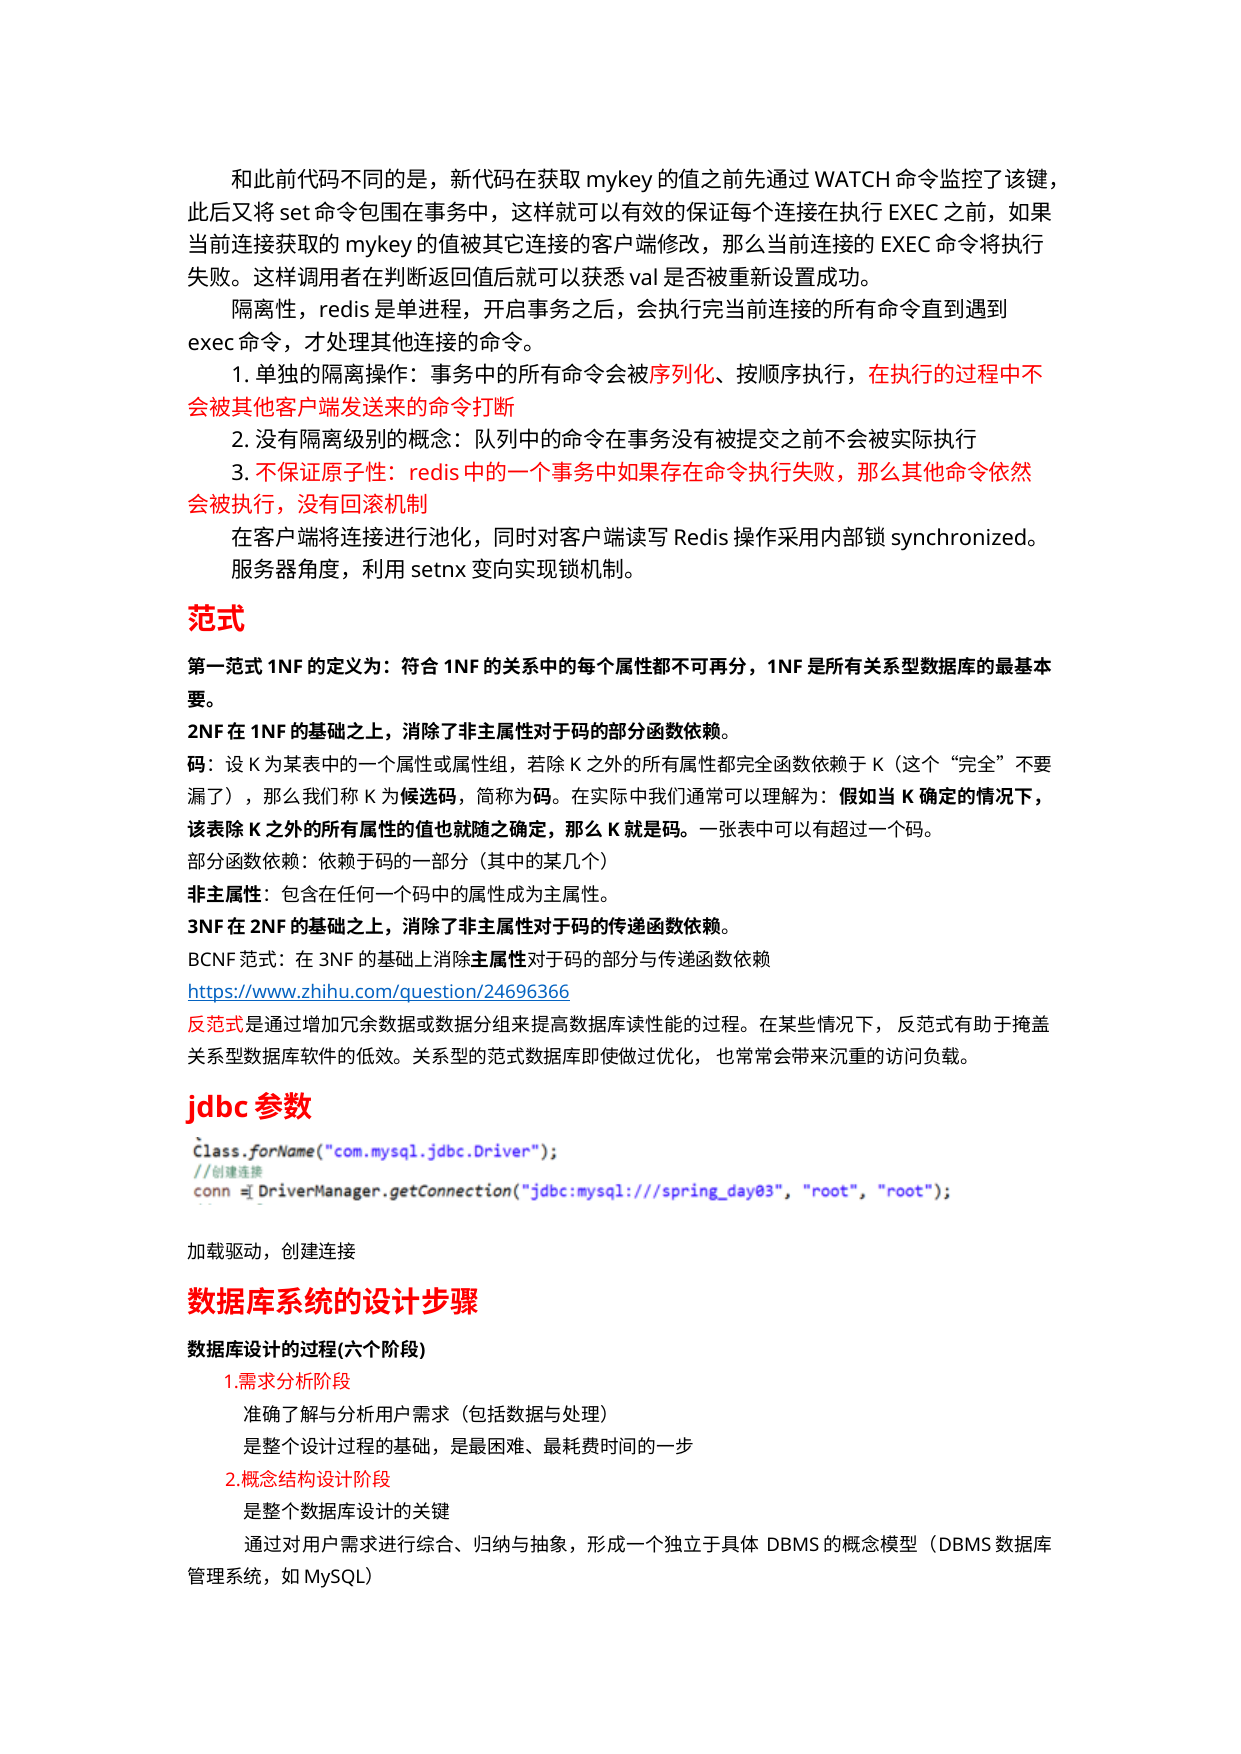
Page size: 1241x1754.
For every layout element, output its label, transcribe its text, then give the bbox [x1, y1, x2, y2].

text 第一范式1NF的定义为：符合1NF的关系中的每个属性都不可再分，1NF是所有关系型数据库的最基本要。 [187, 649, 1053, 714]
text 3. 不保证原子性：redis中的一个事务中如果存在命令执行失败，那么其他命令依然会被执行，没有回滚机制 [187, 454, 1053, 519]
text 3NF在2NF的基础之上，消除了非主属性对于码的传递函数依赖。 [187, 909, 1053, 942]
text 范式 [187, 584, 1053, 649]
text 2NF在1NF的基础之上，消除了非主属性对于码的部分函数依赖。 [187, 714, 1053, 747]
text 部分函数依赖：依赖于码的一部分（其中的某几个） 非主属性：包含在任何一个码中的属性成为主属性。 [187, 844, 1053, 909]
text 和此前代码不同的是，新代码在获取mykey的值之前先通过WATCH命令监控了该键，此后又将set命令包围在事务中，这样就可以有效的保证每个连接在执行EXEC之前，如果当前连接获取的mykey的值被其它连接的客户端修改，那么当前连接的EXEC命令将执行失败。这样调用者在判断返回值后就可以获悉val是否被重新设置成功。 [187, 162, 1053, 292]
text 反范式是通过增加冗余数据或数据分组来提高数据库读性能的过程。在某些情况下， 反范式有助于掩盖关系型数据库软件的低效。关系型的范式数据库即使做过优化， 也常常会带来沉重的访问负载。 [187, 1007, 1053, 1072]
text 加载驱动，创建连接 [187, 1234, 1053, 1267]
text 是整个数据库设计的关键 [187, 1494, 1053, 1527]
text 码：设 K 为某表中的一个属性或属性组，若除 K 之外的所有属性都完全函数依赖于 K（这个“完全”不要漏了），那么我们称 K 为候选码，简称为码。在实际中我们通常可以理解为：假如当 K 确定的情况下，该表除 K 之外的所有属性的值也就随之确定，那么 K 就是码。一张表中可以有超过一个码。 [187, 747, 1053, 844]
text 在客户端将连接进行池化，同时对客户端读写Redis操作采用内部锁synchronized。 [187, 519, 1053, 552]
text 是整个设计过程的基础，是最困难、最耗费时间的一步 [187, 1429, 1053, 1462]
text 通过对用户需求进行综合、归纳与抽象，形成一个独立于具体DBMS的概念模型（DBMS数据库管理系统，如MySQL） [187, 1527, 1053, 1592]
text 数据库系统的设计步骤 [187, 1267, 1053, 1332]
text 1. 单独的隔离操作：事务中的所有命令会被序列化、按顺序执行，在执行的过程中不会被其他客户端发送来的命令打断 [187, 357, 1053, 422]
text https://www.zhihu.com/question/24696366 [187, 974, 1053, 1007]
text 1.需求分析阶段 [187, 1364, 1053, 1397]
text 数据库设计的过程(六个阶段) [187, 1332, 1053, 1364]
text 准确了解与分析用户需求（包括数据与处理） [187, 1397, 1053, 1429]
text 服务器角度，利用setnx变向实现锁机制。 [187, 552, 1053, 584]
text BCNF范式：在 3NF 的基础上消除主属性对于码的部分与传递函数依赖 [187, 942, 1053, 974]
text 2.概念结构设计阶段 [187, 1462, 1053, 1494]
picture [187, 1137, 958, 1205]
text jdbc参数 [187, 1072, 1053, 1137]
text 2. 没有隔离级别的概念：队列中的命令在事务没有被提交之前不会被实际执行 [187, 422, 1053, 454]
text 隔离性，redis是单进程，开启事务之后，会执行完当前连接的所有命令直到遇到exec命令，才处理其他连接的命令。 [187, 292, 1053, 357]
